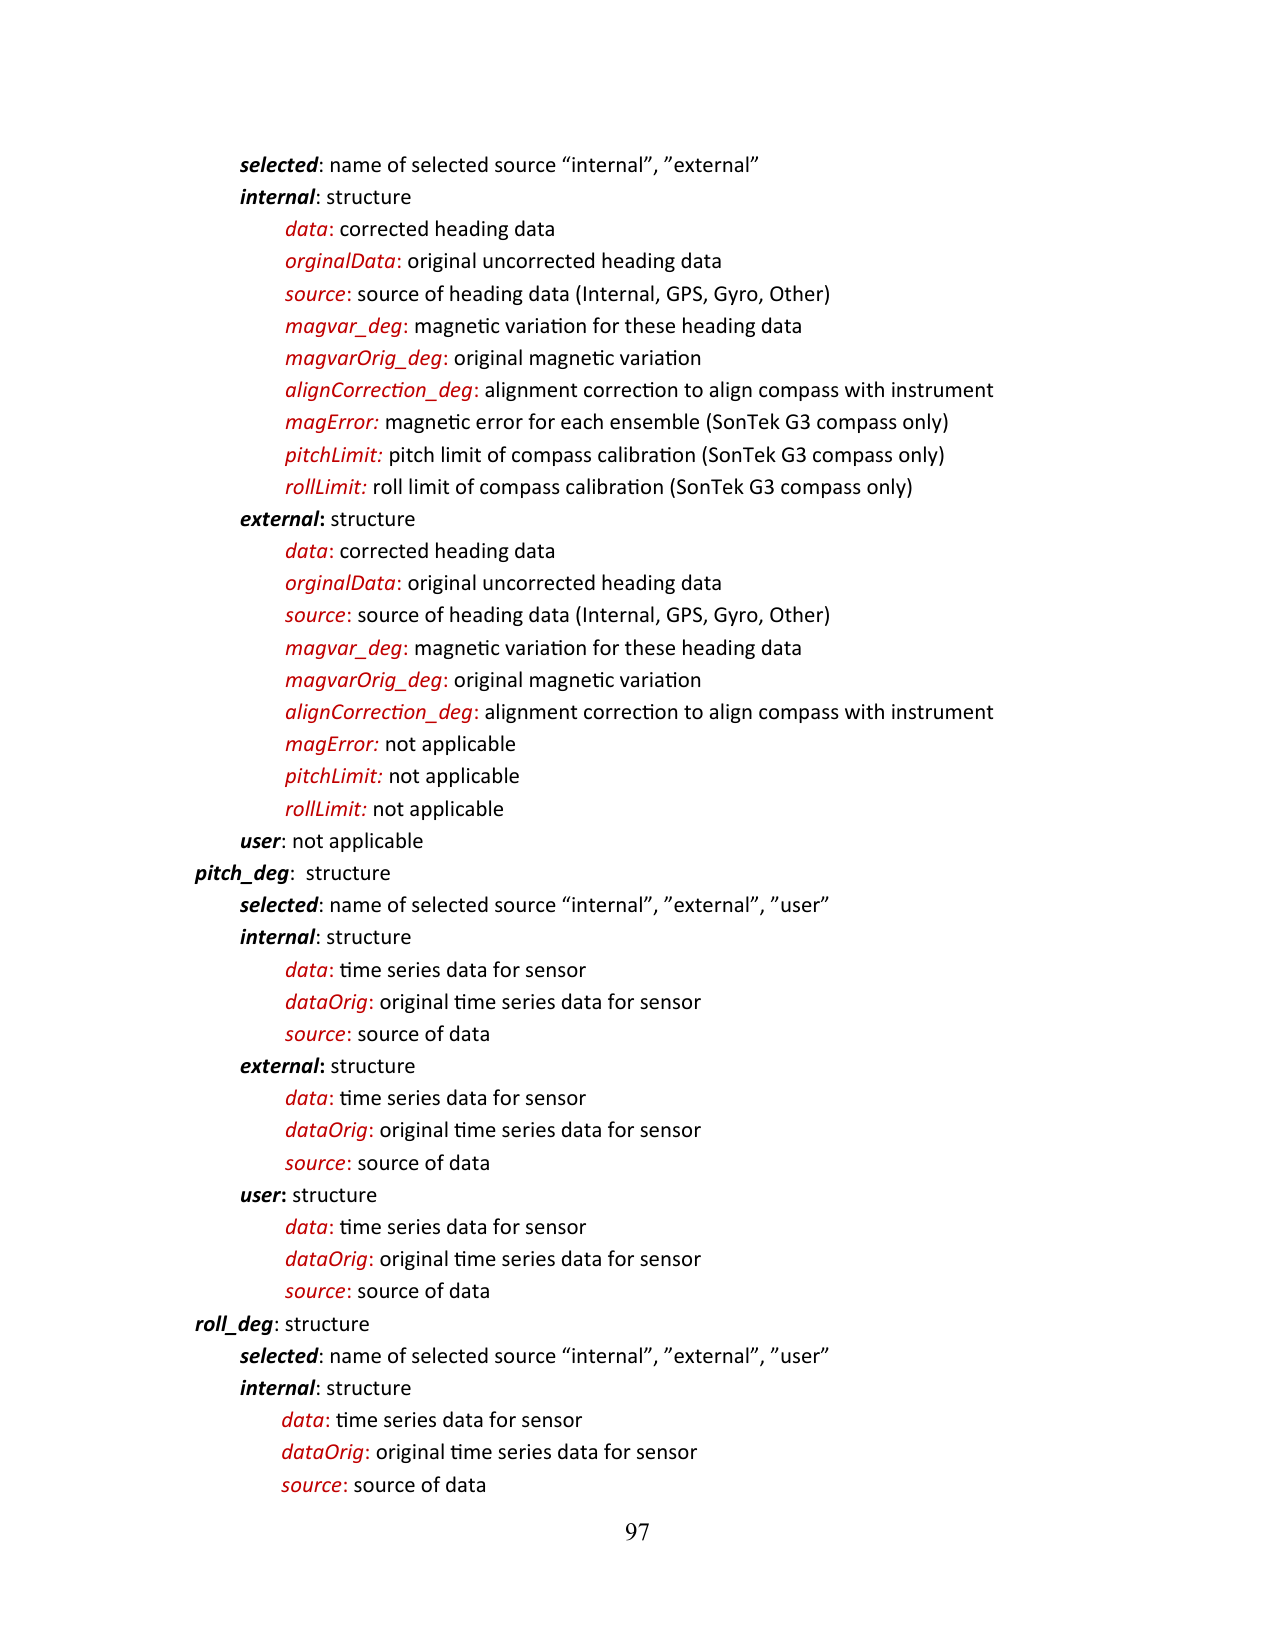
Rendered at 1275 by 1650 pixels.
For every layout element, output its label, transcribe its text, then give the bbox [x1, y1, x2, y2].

text user: structure [240, 1180, 1125, 1208]
text dataOrig: original time series data for sensor [285, 1116, 1125, 1144]
text selected: name of selected source “internal”, ”external”, ”user” [240, 890, 1125, 918]
text source: source of data [285, 1019, 1125, 1047]
text rollLimit: not applicable [285, 794, 1125, 822]
text external: structure [240, 1051, 1125, 1079]
text data: corrected heading data [285, 536, 1125, 564]
text data: time series data for sensor [285, 1212, 1125, 1240]
text selected: name of selected source “internal”, ”external”, ”user” [240, 1341, 1125, 1369]
text internal: structure [240, 182, 1125, 210]
text data: time series data for sensor [281, 1405, 1125, 1433]
text magvar_deg: magnetic variation for these heading data [285, 633, 1125, 661]
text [281, 1437, 1125, 1466]
text source: source of heading data (Internal, GPS, Gyro, Other) [285, 601, 1125, 629]
text orginalData: original uncorrected heading data [285, 247, 1125, 274]
text pitchLimit: pitch limit of compass calibration (SonTek G3 compass only) [285, 440, 1125, 468]
text magvar_deg: magnetic variation for these heading data [285, 311, 1125, 339]
text internal: structure [240, 1373, 1125, 1401]
text rollLimit: roll limit of compass calibration (SonTek G3 compass only) [285, 472, 1125, 500]
text source: source of data [285, 1277, 1125, 1304]
text source: source of data [285, 1148, 1125, 1176]
text data: time series data for sensor [285, 955, 1125, 983]
text alignCorrection_deg: alignment correction to align compass with instrument [285, 697, 1125, 725]
text data: corrected heading data [285, 214, 1125, 242]
text pitchLimit: not applicable [285, 762, 1125, 789]
text magError: magnetic error for each ensemble (SonTek G3 compass only) [285, 407, 1125, 436]
text dataOrig: original time series data for sensor [285, 987, 1125, 1015]
text internal: structure [240, 922, 1125, 951]
text magError: not applicable [285, 729, 1125, 757]
text data: time series data for sensor [285, 1083, 1125, 1111]
text selected: name of selected source “internal”, ”external” [240, 150, 1125, 178]
text external: structure [240, 504, 1125, 532]
text magvarOrig_deg: original magnetic variation [285, 343, 1125, 371]
text user: not applicable [240, 826, 1125, 854]
text dataOrig: original time series data for sensor [285, 1244, 1125, 1272]
text magvarOrig_deg: original magnetic variation [285, 665, 1125, 693]
text source: source of data [281, 1470, 1125, 1498]
text source: source of heading data (Internal, GPS, Gyro, Other) [285, 279, 1125, 307]
text alignCorrection_deg: alignment correction to align compass with instrument [285, 375, 1125, 403]
text pitch_deg: structure [195, 858, 1125, 886]
text orginalData: original uncorrected heading data [285, 568, 1125, 596]
text roll_deg: structure [195, 1309, 1125, 1337]
